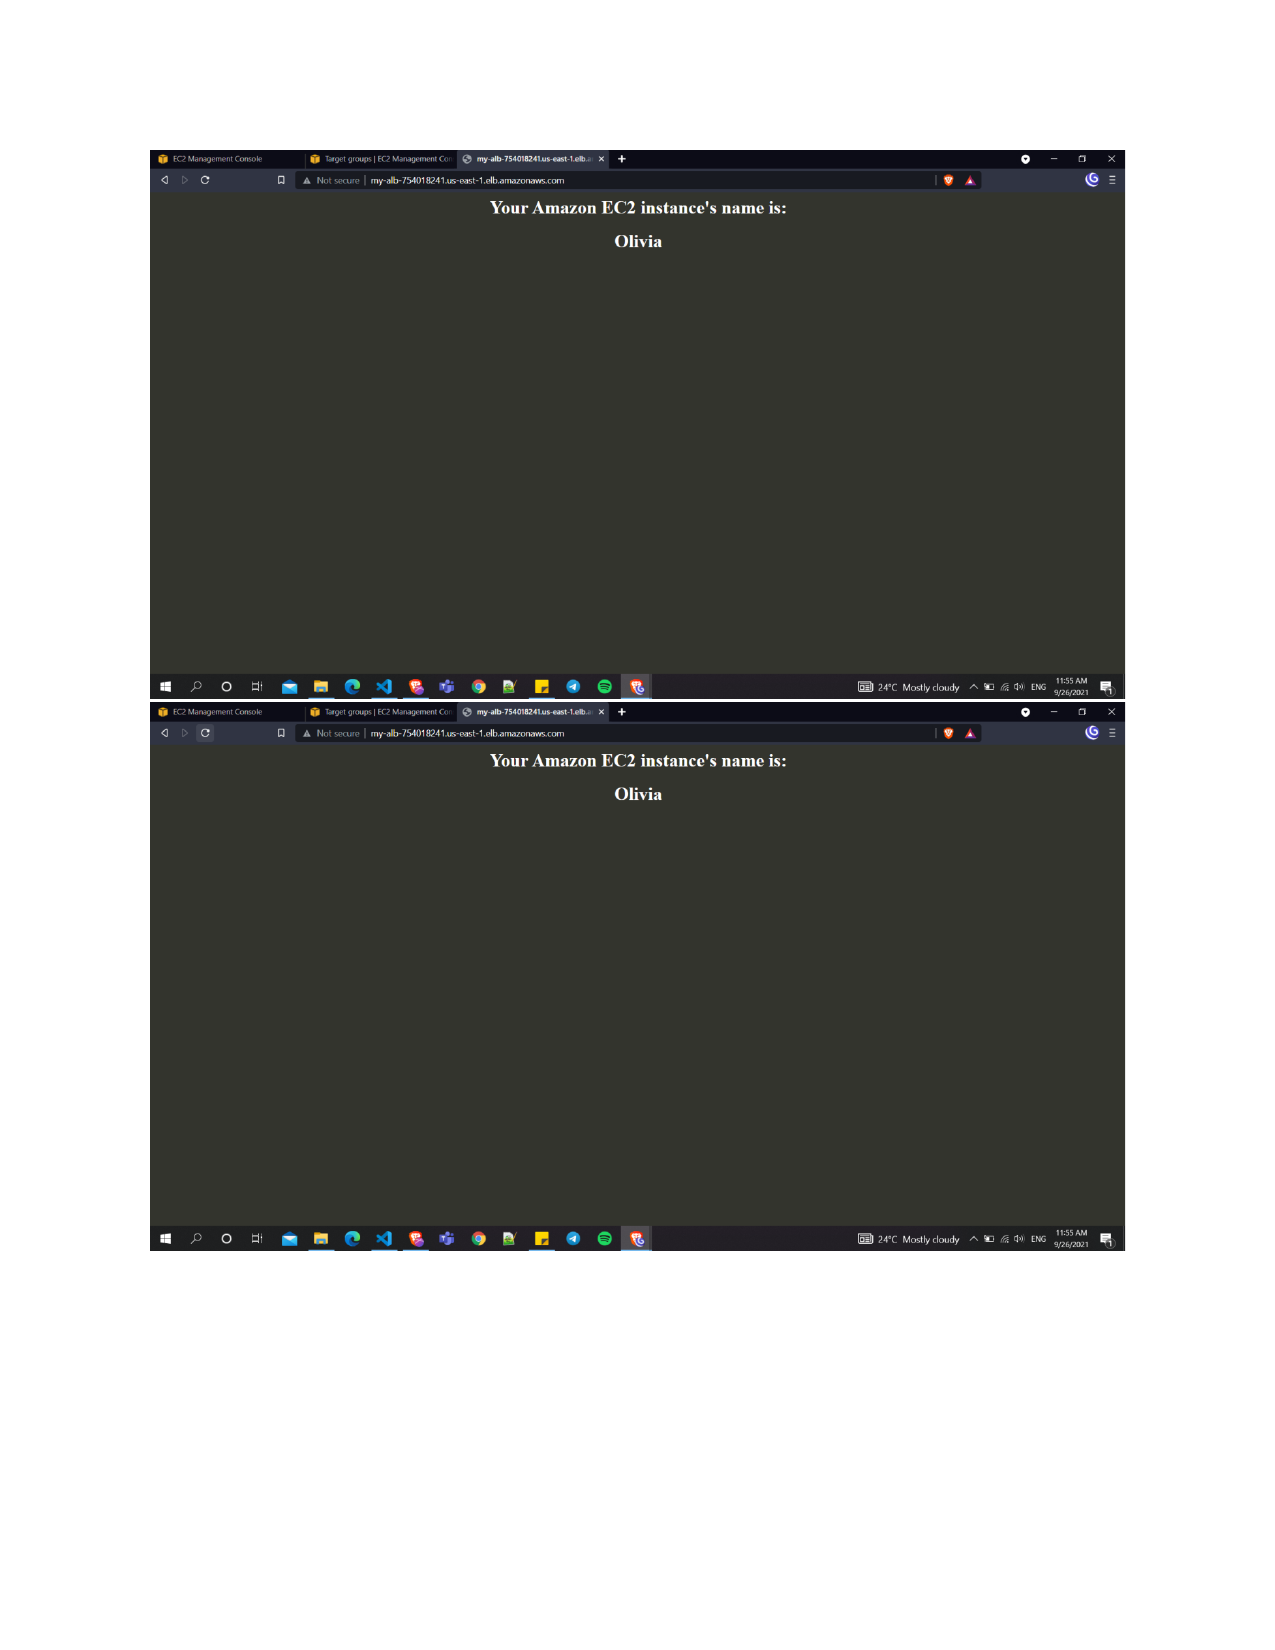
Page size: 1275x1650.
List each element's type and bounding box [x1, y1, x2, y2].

picture [150, 702, 1125, 1251]
picture [150, 150, 1125, 699]
